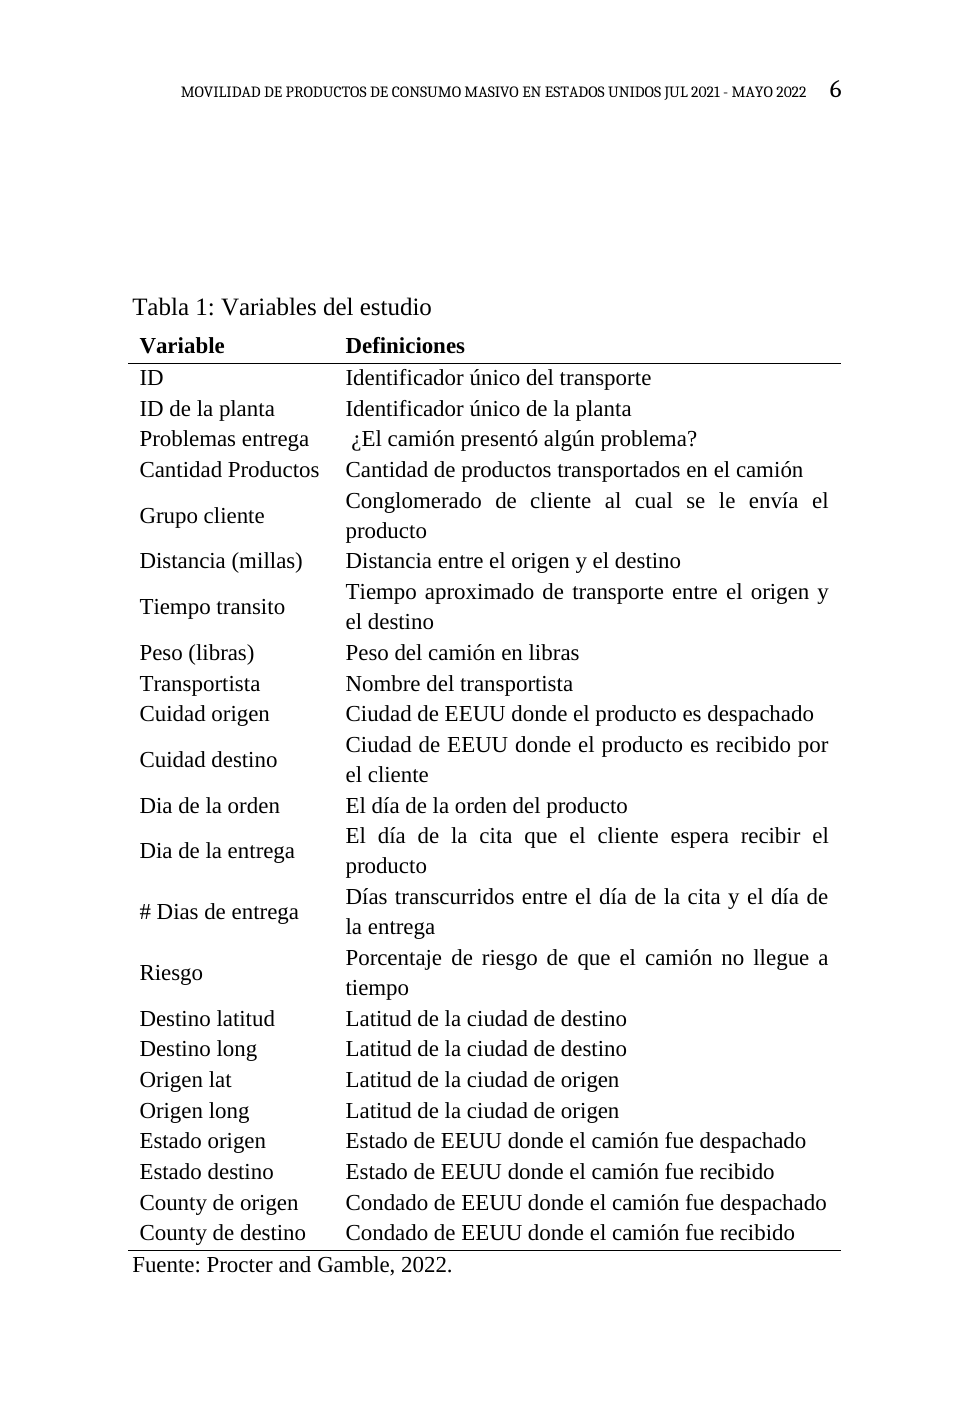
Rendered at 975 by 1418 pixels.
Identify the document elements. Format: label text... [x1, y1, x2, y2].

table_cell Tiempo aproximado de transporte entre el origen y el destino [334, 578, 841, 639]
text Fuente: Procter and Gamble, 2022. [132, 1251, 841, 1277]
table_cell Distancia entre el origen y el destino [334, 548, 841, 578]
table_cell County de destino [128, 1219, 334, 1250]
table_cell Transportista [128, 670, 334, 700]
table_cell Ciudad de EEUU donde el producto es recibido por el cliente [334, 731, 841, 792]
table_cell Conglomerado de cliente al cual se le envía el producto [334, 487, 841, 547]
table_header Definiciones [334, 333, 841, 363]
table_cell Destino latitud [128, 1005, 334, 1035]
table_cell Latitud de la ciudad de origen [334, 1066, 841, 1097]
table_cell ¿El camión presentó algún problema? [334, 425, 841, 456]
table_cell Grupo cliente [128, 487, 334, 547]
table_cell Tiempo transito [128, 578, 334, 639]
table_cell Origen long [128, 1097, 334, 1127]
table_cell Porcentaje de riesgo de que el camión no llegue a tiempo [334, 944, 841, 1005]
table_cell Identificador único del transporte [334, 364, 841, 395]
table_cell Días transcurridos entre el día de la cita y el día de la entrega [334, 883, 841, 944]
table_cell Estado de EEUU donde el camión fue recibido [334, 1158, 841, 1188]
table_cell Destino long [128, 1035, 334, 1066]
table_header Variable [128, 333, 334, 363]
table_cell Nombre del transportista [334, 670, 841, 700]
table_cell Cuidad destino [128, 731, 334, 792]
table_cell Estado de EEUU donde el camión fue despachado [334, 1127, 841, 1158]
table_cell Cantidad de productos transportados en el camión [334, 456, 841, 487]
table_cell Latitud de la ciudad de origen [334, 1097, 841, 1127]
table_cell Identificador único de la planta [334, 395, 841, 425]
table_cell Distancia (millas) [128, 548, 334, 578]
table_cell Riesgo [128, 944, 334, 1005]
table_cell Condado de EEUU donde el camión fue recibido [334, 1219, 841, 1250]
table_cell Origen lat [128, 1066, 334, 1097]
table_cell Cuidad origen [128, 700, 334, 731]
table_cell Ciudad de EEUU donde el producto es despachado [334, 700, 841, 731]
table_cell Peso (libras) [128, 639, 334, 669]
table_cell County de origen [128, 1189, 334, 1219]
table_cell El día de la cita que el cliente espera recibir el producto [334, 822, 841, 883]
table_cell Condado de EEUU donde el camión fue despachado [334, 1189, 841, 1219]
table_cell Latitud de la ciudad de destino [334, 1005, 841, 1035]
table_cell Dia de la orden [128, 792, 334, 822]
table_cell Problemas entrega [128, 425, 334, 456]
table_cell Dia de la entrega [128, 822, 334, 883]
table_cell El día de la orden del producto [334, 792, 841, 822]
table_cell Estado destino [128, 1158, 334, 1188]
text Tabla 1: Variables del estudio [132, 292, 841, 321]
table_cell ID [128, 364, 334, 395]
table_cell Cantidad Productos [128, 456, 334, 487]
table_cell ID de la planta [128, 395, 334, 425]
table_cell # Dias de entrega [128, 883, 334, 944]
table_cell Estado origen [128, 1127, 334, 1158]
table_cell Latitud de la ciudad de destino [334, 1035, 841, 1066]
table_cell Peso del camión en libras [334, 639, 841, 669]
